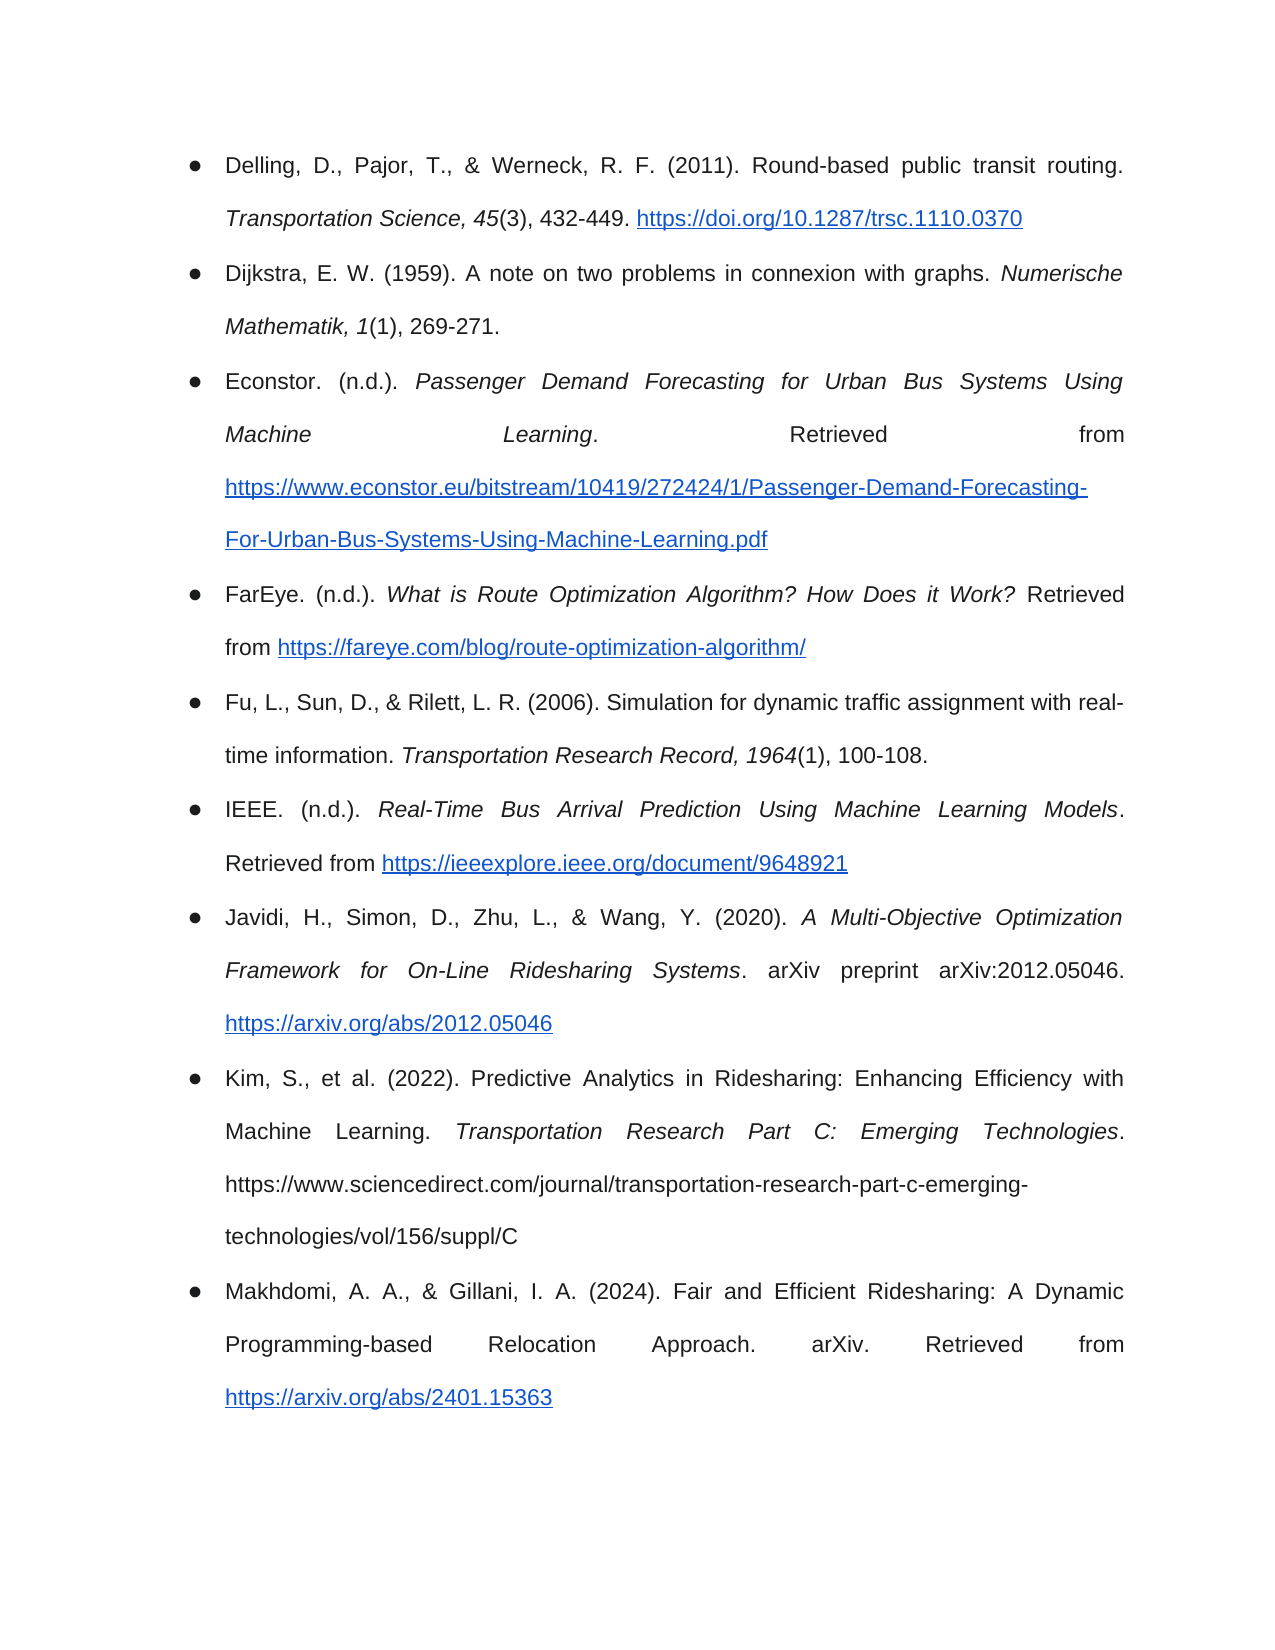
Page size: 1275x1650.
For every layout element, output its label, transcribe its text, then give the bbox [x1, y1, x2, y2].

list Javidi, H., Simon, D., Zhu, L., & Wang, Y. (2020). A Multi-Objective Optimization Framework for On-Line Ridesharing Systems. arXiv preprint arXiv:2012.05046. https://arxiv.org/abs/2012.05046 [187, 902, 1125, 1036]
list Kim, S., et al. (2022). Predictive Analytics in Ridesharing: Enhancing Efficiency with Machine Learning. Transportation Research Part C: Emerging Technologies. https://www.sciencedirect.com/journal/transportation-research-part-c-emerging-technologies/vol/156/suppl/C [187, 1063, 1125, 1250]
list Makhdomi, A. A., & Gillani, I. A. (2024). Fair and Efficient Ridesharing: A Dynamic Programming-based Relocation Approach. arXiv. Retrieved from https://arxiv.org/abs/2401.15363 [187, 1276, 1125, 1410]
list Dijkstra, E. W. (1959). A note on two problems in connexion with graphs. Numerische Mathematik, 1(1), 269-271. [187, 258, 1125, 339]
list Econstor. (n.d.). Passenger Demand Forecasting for Urban Bus Systems Using Machine Learning. Retrieved from https://www.econstor.eu/bitstream/10419/272424/1/Passenger-Demand-Forecasting-For-Urban-Bus-Systems-Using-Machine-Learning.pdf [187, 366, 1125, 552]
list IEEE. (n.d.). Real-Time Bus Arrival Prediction Using Machine Learning Models. Retrieved from https://ieeexplore.ieee.org/document/9648921 [187, 794, 1125, 876]
list Delling, D., Pajor, T., & Werneck, R. F. (2011). Round-based public transit routing. Transportation Science, 45(3), 432-449. https://doi.org/10.1287/trsc.1110.0370 [187, 150, 1125, 231]
list FarEye. (n.d.). What is Route Optimization Algorithm? How Does it Work? Retrieved from https://fareye.com/blog/route-optimization-algorithm/ [187, 579, 1125, 660]
list Fu, L., Sun, D., & Rilett, L. R. (2006). Simulation for dynamic traffic assignment with real-time information. Transportation Research Record, 1964(1), 100-108. [187, 687, 1125, 768]
